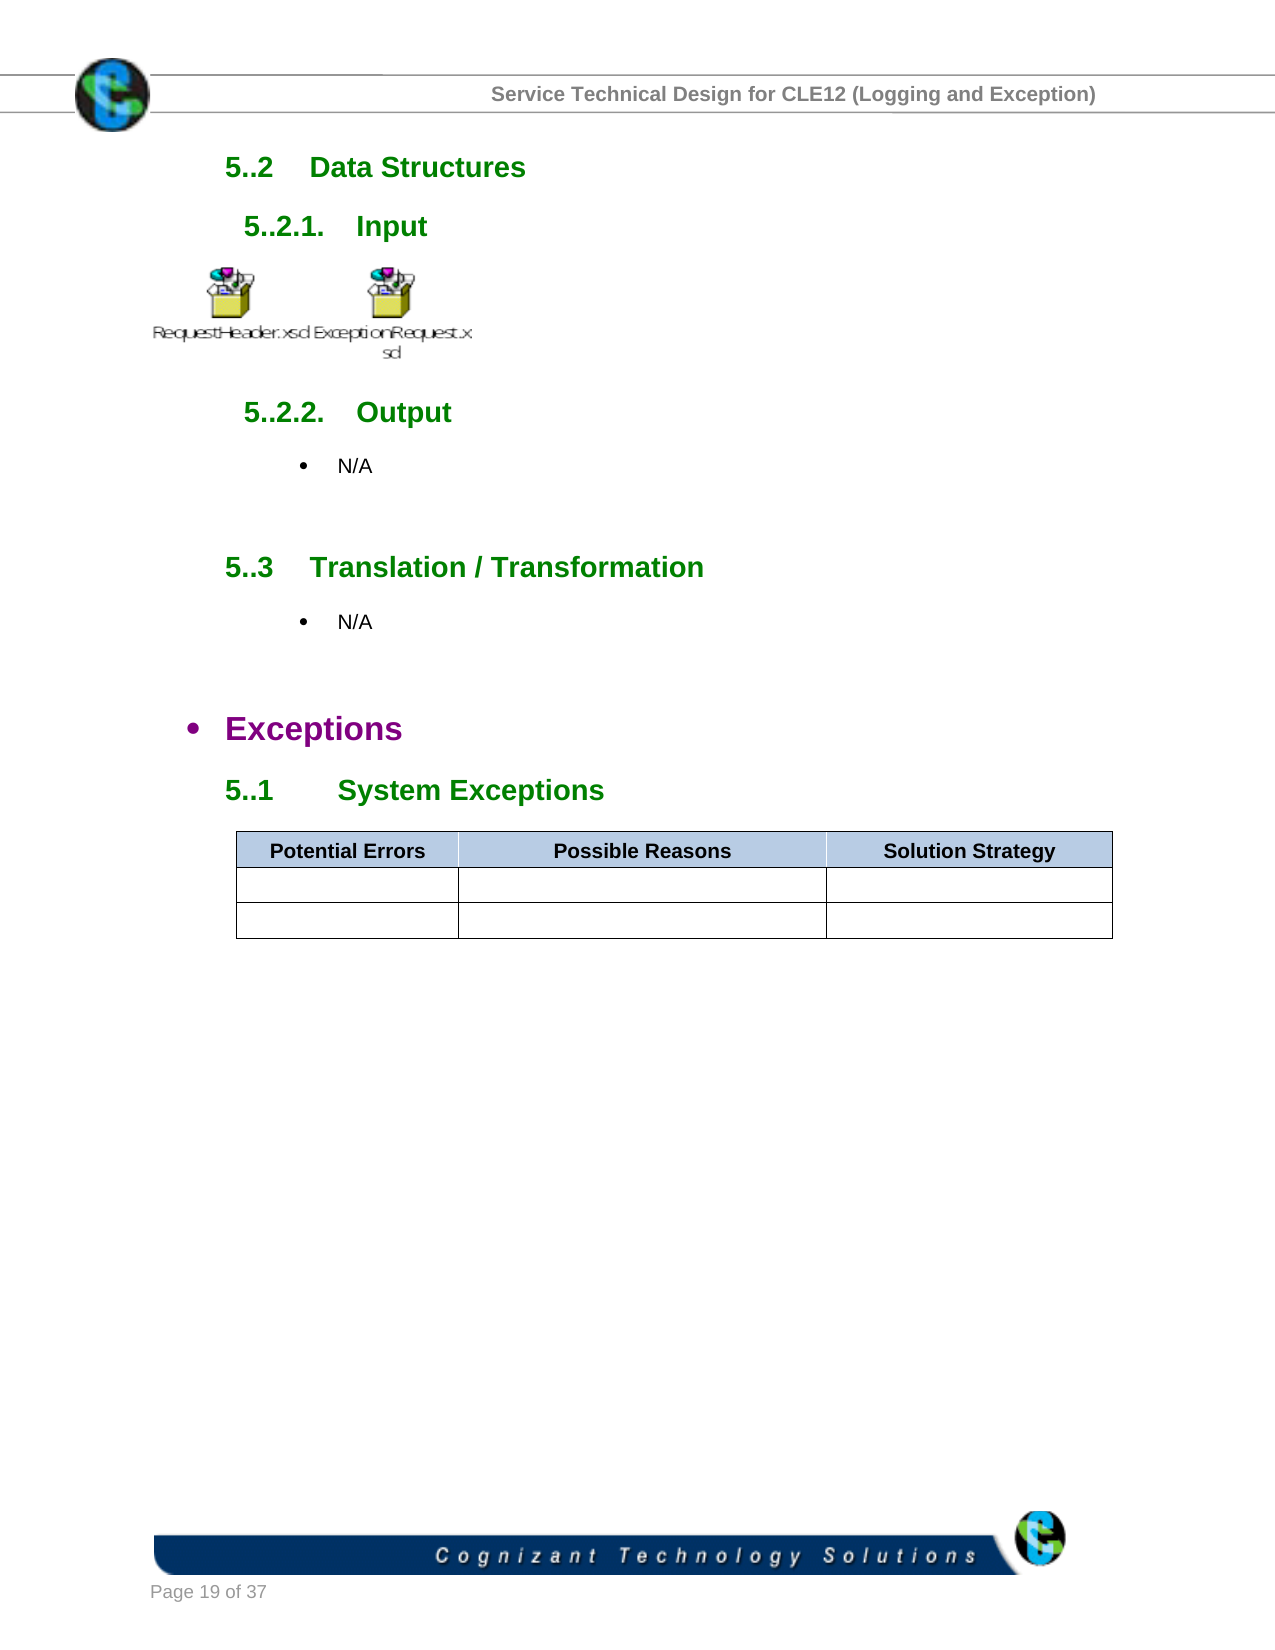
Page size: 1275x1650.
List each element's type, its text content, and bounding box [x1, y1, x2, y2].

subtitle System Exceptions [225, 773, 1125, 806]
list N/A [300, 609, 1113, 634]
subtitle Translation / Transformation [225, 551, 1125, 584]
subtitle Data Structures [225, 150, 1125, 183]
table_cell [459, 903, 826, 937]
table_cell [827, 903, 1112, 937]
picture [154, 1511, 1109, 1575]
subtitle Output [244, 395, 1113, 429]
table_header Solution Strategy [827, 832, 1112, 867]
table_header Potential Errors [237, 832, 458, 867]
table_cell [237, 868, 458, 902]
subtitle Input [244, 208, 1113, 242]
table_header Possible Reasons [459, 832, 826, 867]
picture [75, 58, 150, 132]
table_cell [827, 868, 1112, 902]
table_cell [459, 868, 826, 902]
list N/A [300, 454, 1113, 478]
subtitle Exceptions [187, 709, 1125, 748]
table_cell [237, 903, 458, 937]
